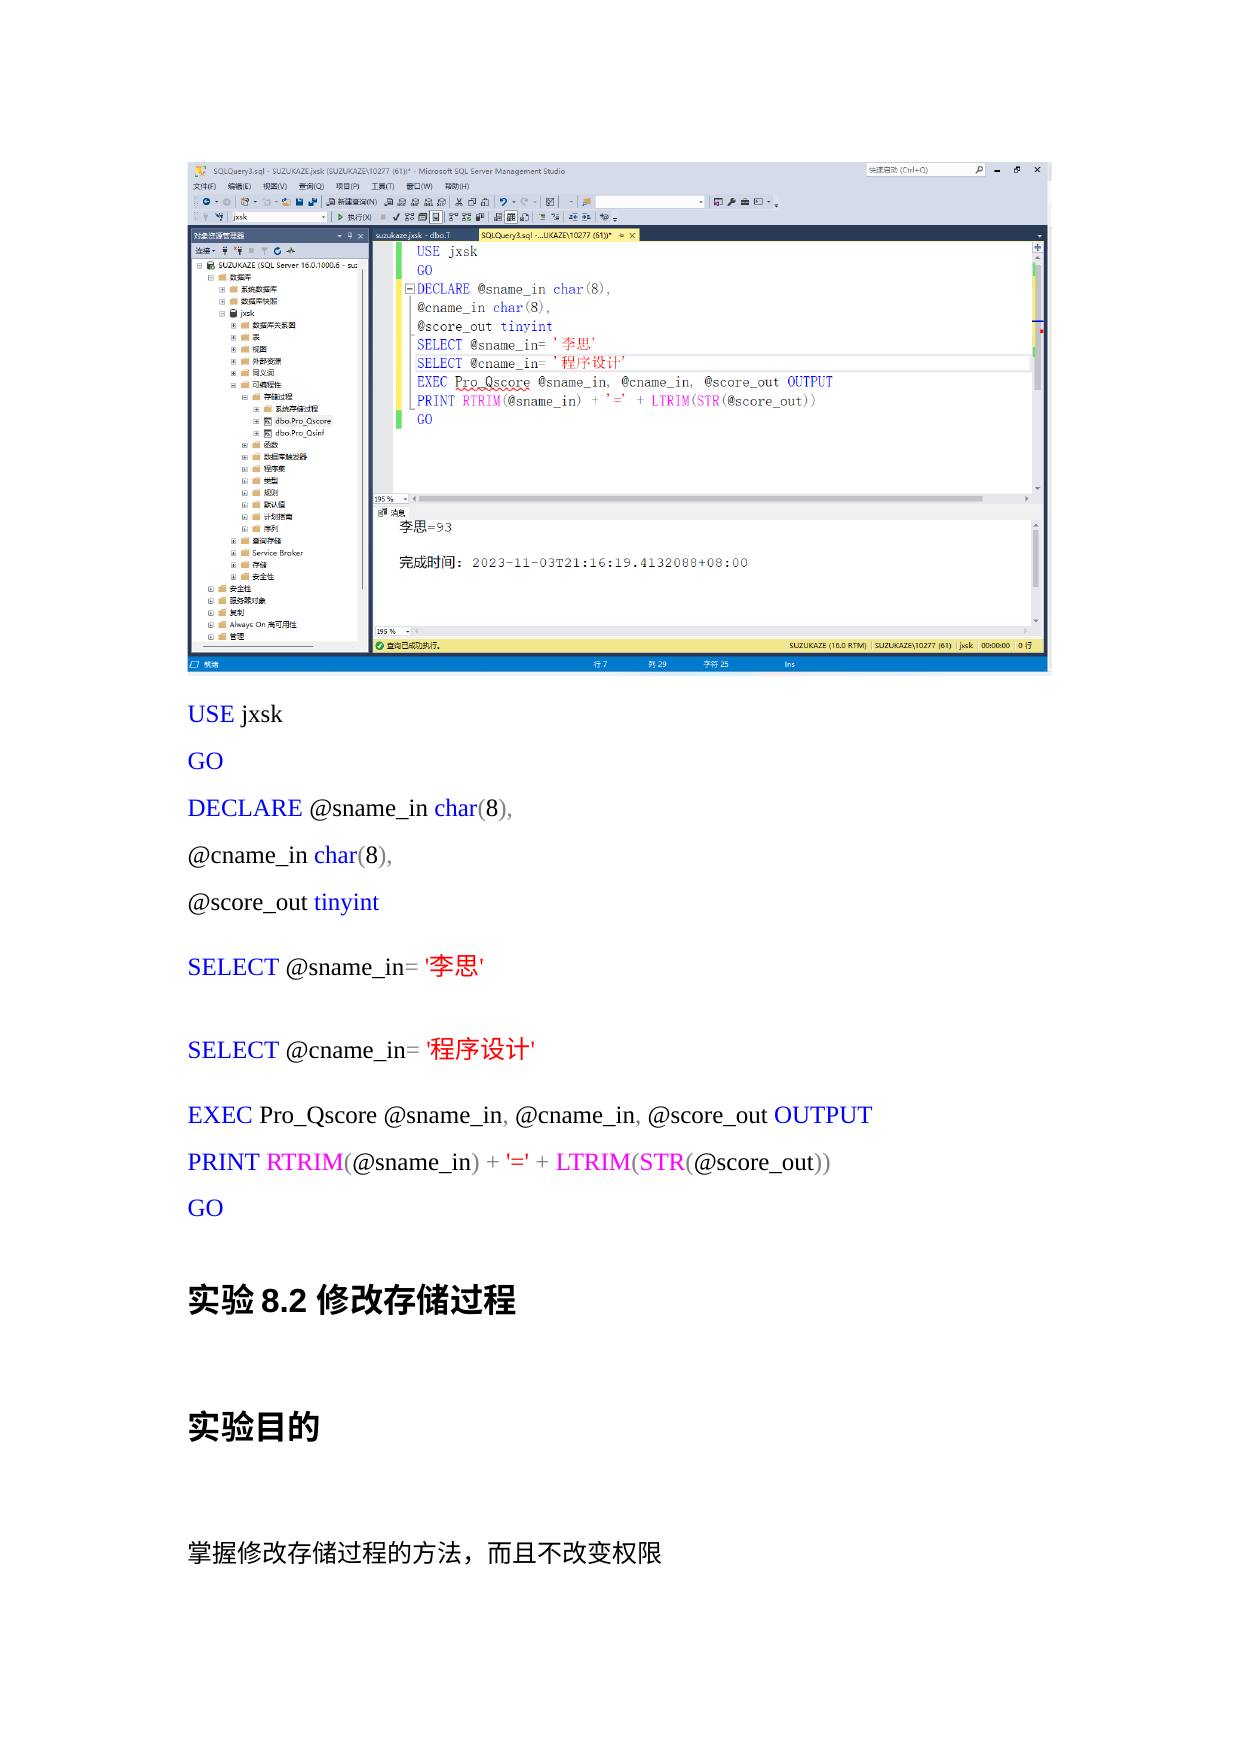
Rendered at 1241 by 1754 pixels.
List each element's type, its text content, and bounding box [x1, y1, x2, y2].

text 掌握修改存储过程的方法，而且不改变权限 [187, 1519, 1053, 1584]
subtitle 实验目的 [187, 1392, 1053, 1457]
text @score_out tinyint [187, 885, 1053, 917]
text GO [187, 744, 1053, 777]
text USE jxsk [187, 697, 1053, 730]
list GO [187, 1192, 1053, 1224]
text SELECT @sname_in= '李思' [187, 932, 1053, 997]
text SELECT @cname_in= '程序设计' [187, 1015, 1053, 1080]
text PRINT RTRIM(@sname_in) + '=' + LTRIM(STR(@score_out)) [187, 1145, 1053, 1177]
picture [187, 162, 1052, 676]
text @cname_in char(8), [187, 838, 1053, 870]
text EXEC Pro_Qscore @sname_in, @cname_in, @score_out OUTPUT [187, 1098, 1053, 1130]
text DECLARE @sname_in char(8), [187, 791, 1053, 823]
subtitle 实验8.2 修改存储过程 [187, 1266, 1053, 1331]
